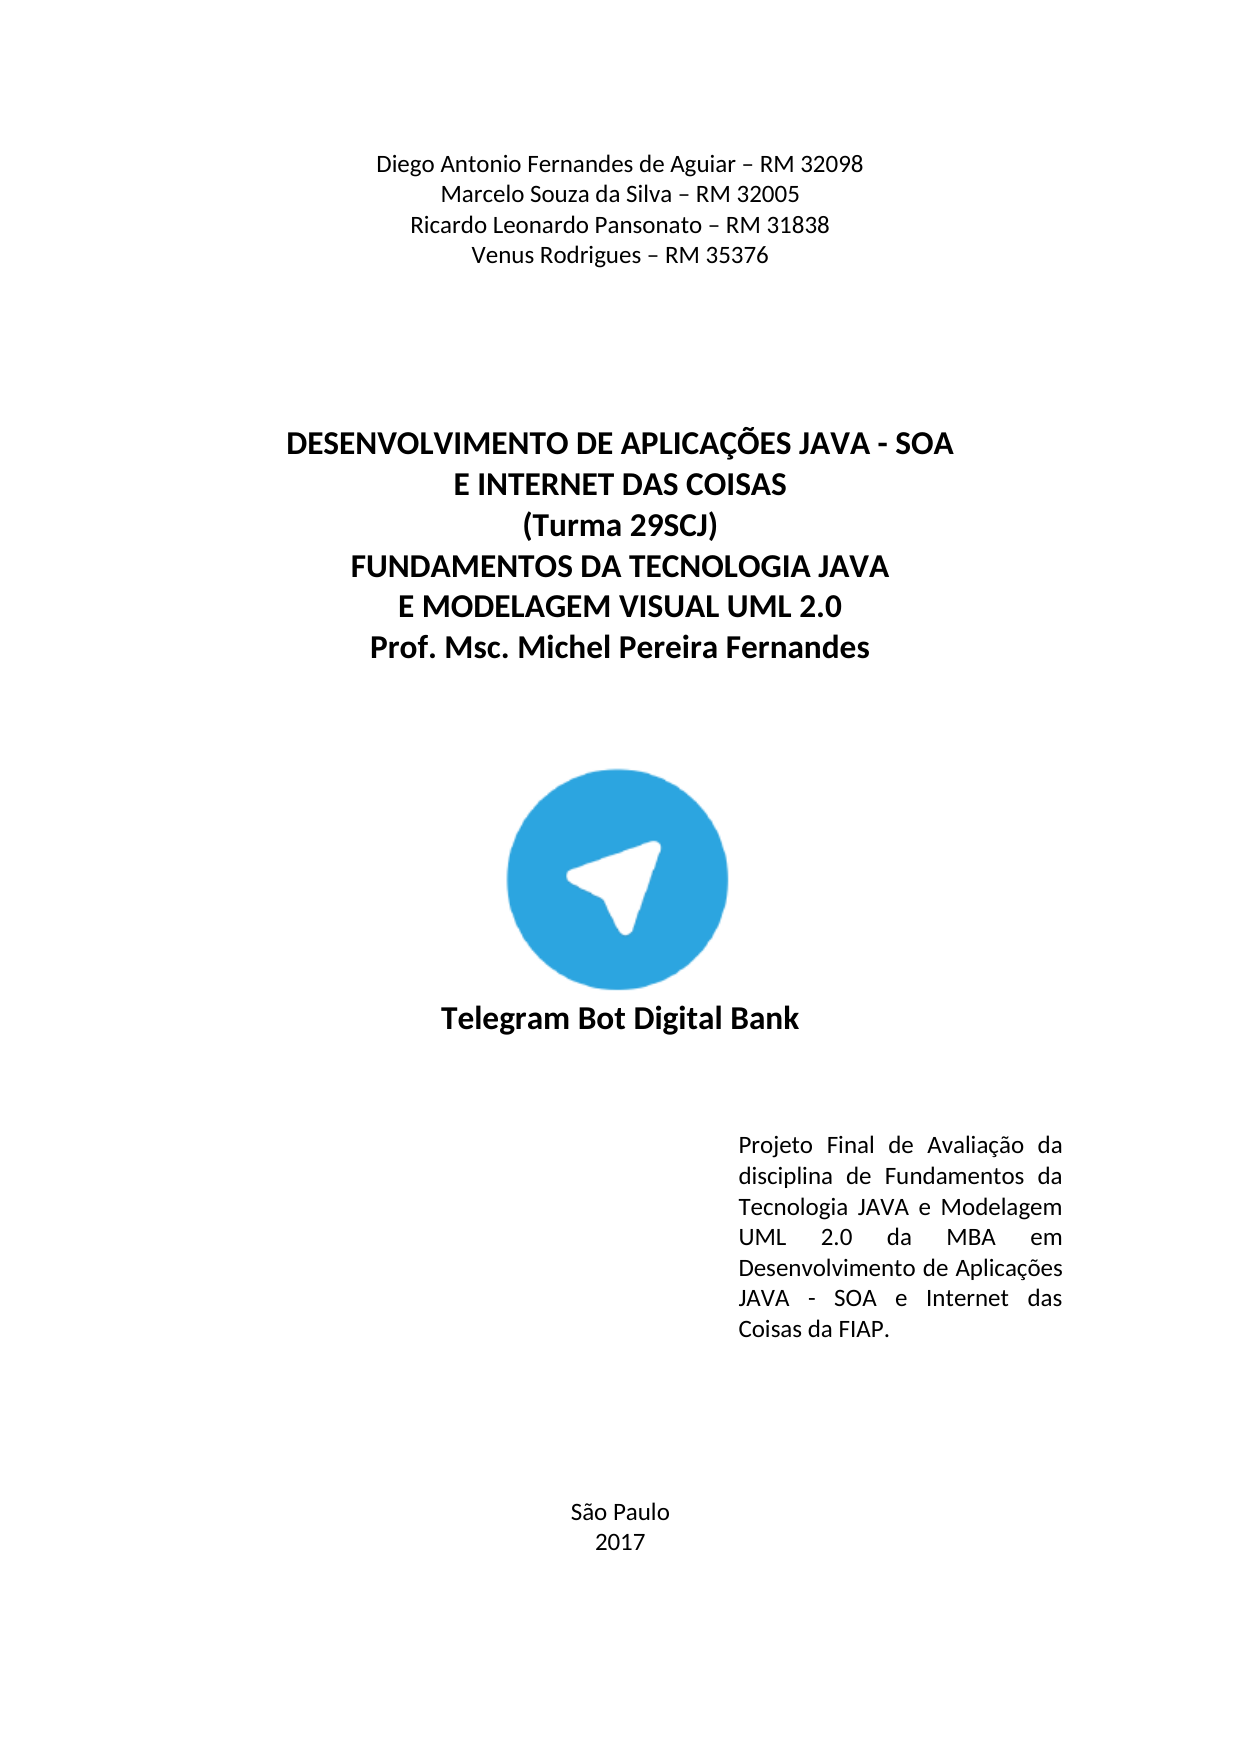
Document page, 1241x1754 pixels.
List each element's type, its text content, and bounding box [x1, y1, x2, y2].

text Marcelo Souza da Silva – RM 32005 [177, 178, 1063, 209]
text Diego Antonio Fernandes de Aguiar – RM 32098 [177, 148, 1063, 178]
text Prof. Msc. Michel Pereira Fernandes [177, 626, 1063, 667]
text Venus Rodrigues – RM 35376 [177, 239, 1063, 270]
text (Turma 29SCJ) [177, 504, 1063, 544]
text Projeto Final de Avaliação da disciplina de Fundamentos da Tecnologia JAVA e Modelagem UML 2.0 da MBA em Desenvolvimento de Aplicações JAVA - SOA e Internet das Coisas da FIAP. [738, 1130, 1063, 1343]
text 2017 [177, 1526, 1063, 1557]
text E INTERNET DAS COISAS [177, 463, 1063, 504]
text São Paulo [177, 1496, 1063, 1526]
text Ricardo Leonardo Pansonato – RM 31838 [177, 209, 1063, 239]
picture [499, 758, 741, 998]
text Telegram Bot Digital Bank [177, 997, 1063, 1038]
text E MODELAGEM VISUAL UML 2.0 [177, 585, 1063, 626]
text FUNDAMENTOS DA TECNOLOGIA JAVA [177, 544, 1063, 585]
text DESENVOLVIMENTO DE APLICAÇÕES JAVA - SOA [177, 422, 1063, 463]
